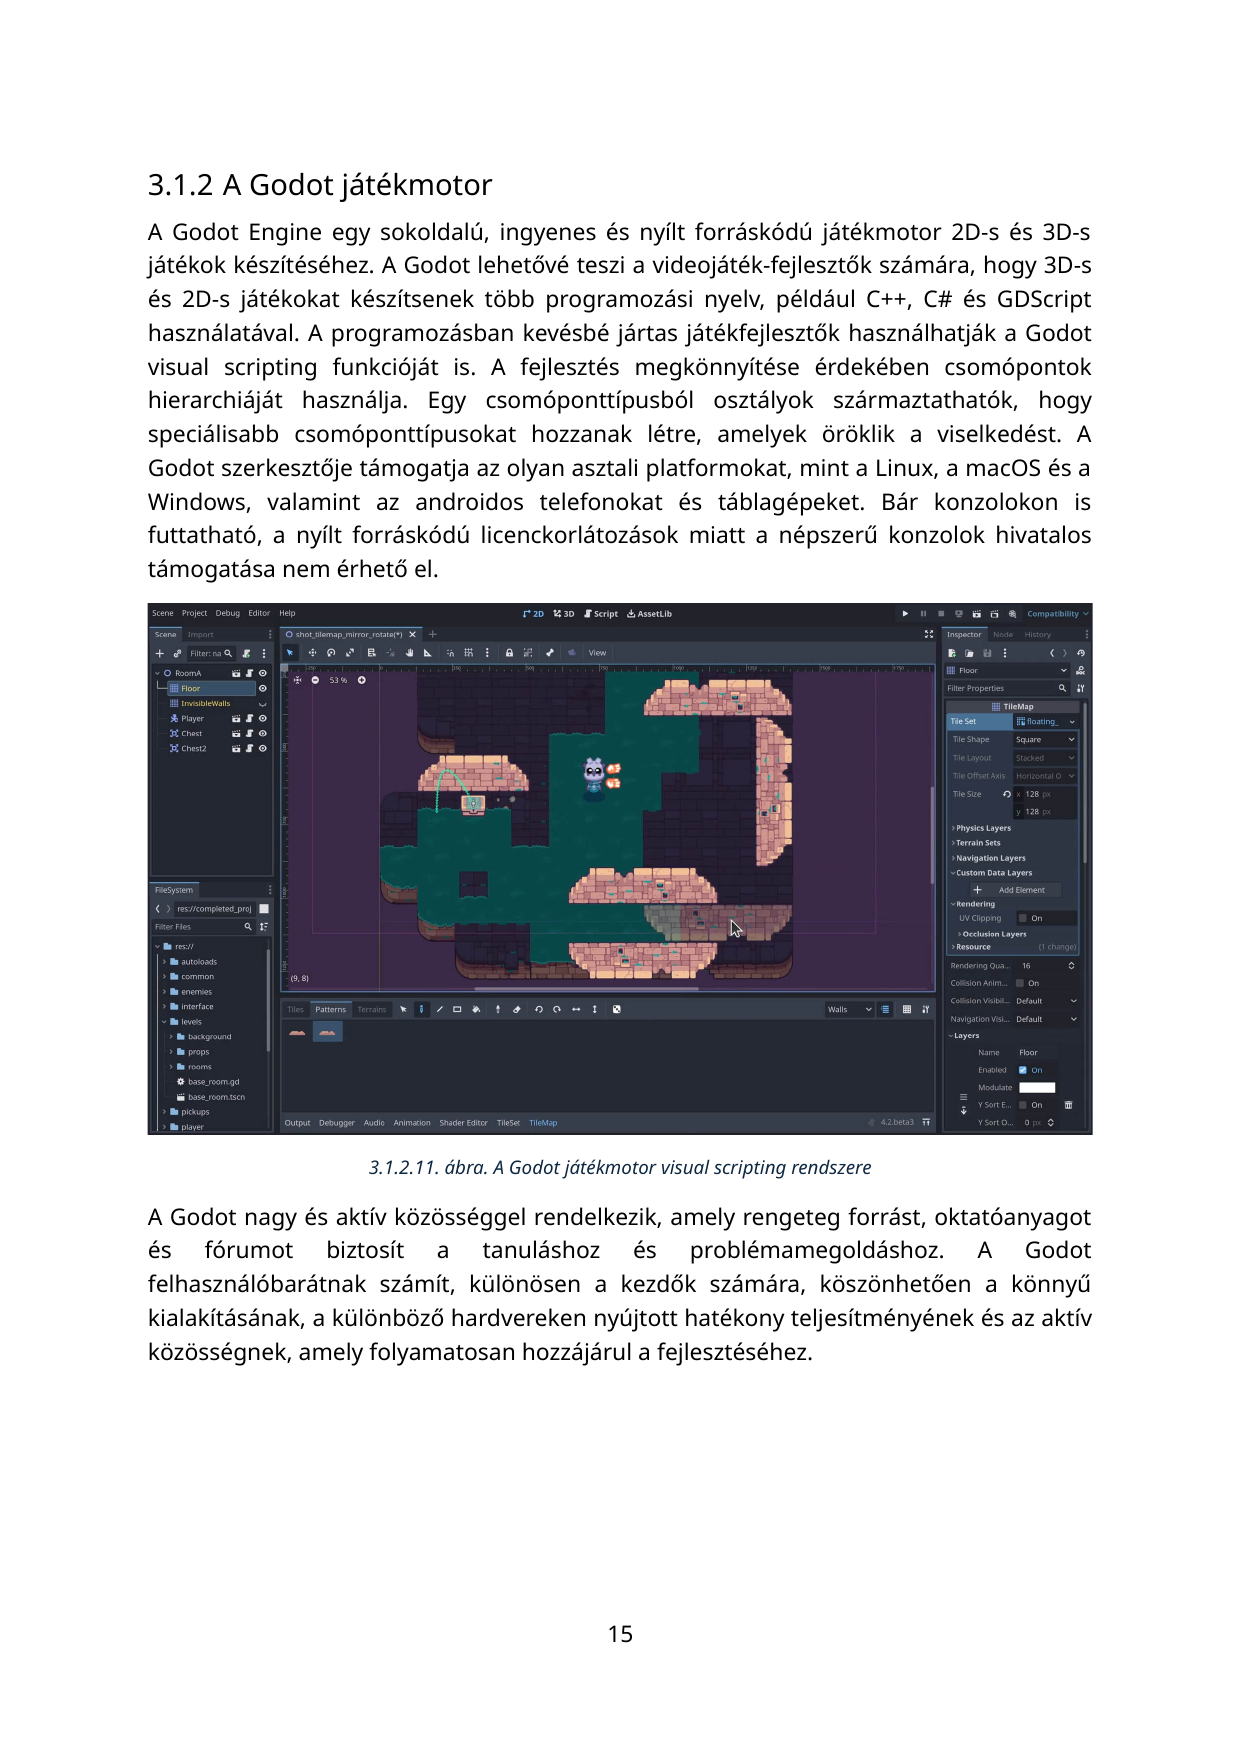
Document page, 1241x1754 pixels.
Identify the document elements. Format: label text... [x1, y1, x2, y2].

picture [147, 603, 1093, 1135]
text A Godot nagy és aktív közösséggel rendelkezik, amely rengeteg forrást, oktatóanyagot és fórumot biztosít a tanuláshoz és problémamegoldáshoz. A Godot felhasználóbarátnak számít, különösen a kezdők számára, köszönhetően a könnyű kialakításának, a különböző hardvereken nyújtott hatékony teljesítményének és az aktív közösségnek, amely folyamatosan hozzájárul a fejlesztéséhez. [148, 1200, 1093, 1367]
subtitle A Godot játékmotor [148, 164, 1093, 204]
text A Godot Engine egy sokoldalú, ingyenes és nyílt forráskódú játékmotor 2D-s és 3D-s játékok készítéséhez. A Godot lehetővé teszi a videojáték-fejlesztők számára, hogy 3D-s és 2D-s játékokat készítsenek több programozási nyelv, például C++, C# és GDScript használatával. A programozásban kevésbé jártas játékfejlesztők használhatják a Godot visual scripting funkcióját is. A fejlesztés megkönnyítése érdekében csomópontok hierarchiáját használja. Egy csomóponttípusból osztályok származtathatók, hogy speciálisabb csomóponttípusokat hozzanak létre, amelyek öröklik a viselkedést. A Godot szerkesztője támogatja az olyan asztali platformokat, mint a Linux, a macOS és a Windows, valamint az androidos telefonokat és táblagépeket. Bár konzolokon is futtatható, a nyílt forráskódú licenckorlátozások miatt a népszerű konzolok hivatalos támogatása nem érhető el. [148, 215, 1093, 584]
